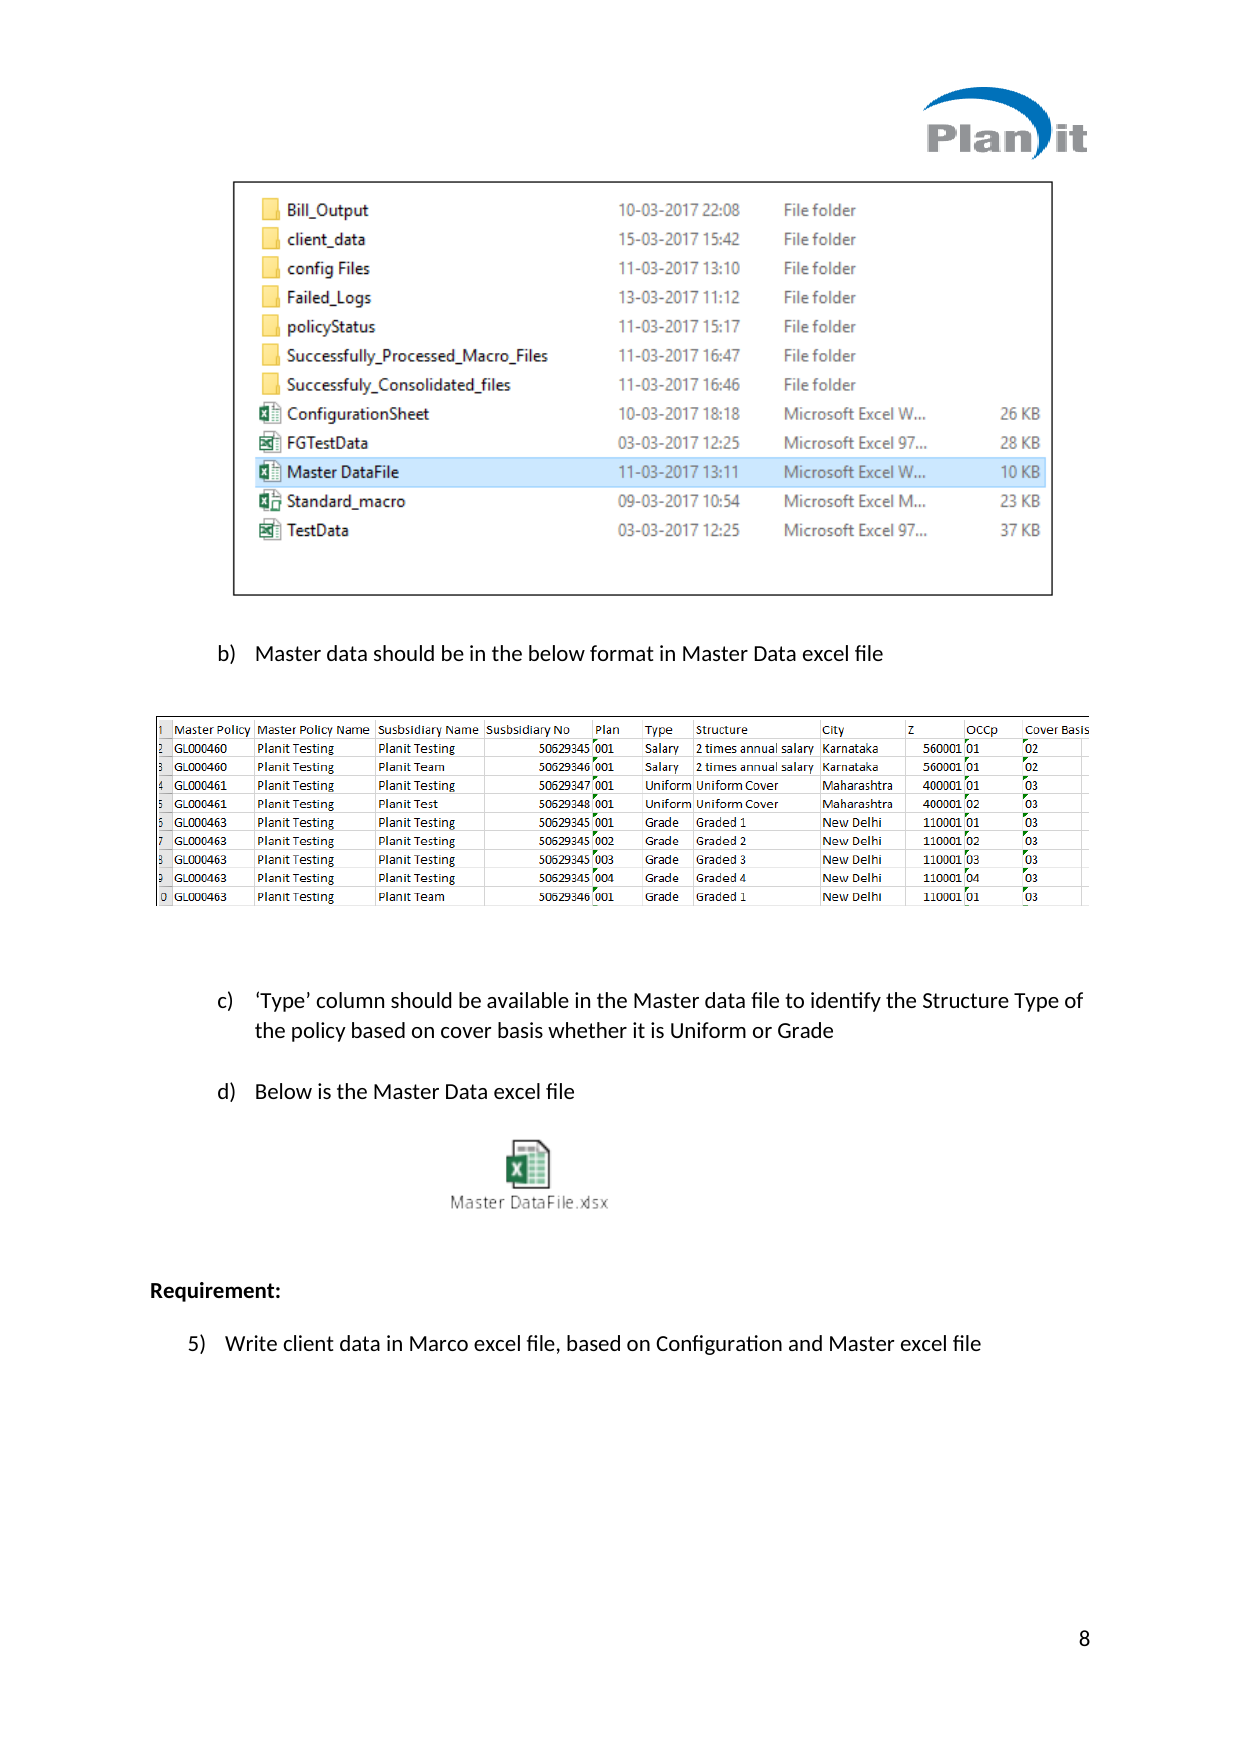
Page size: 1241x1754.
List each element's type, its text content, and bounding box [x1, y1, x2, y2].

picture [225, 73, 1091, 607]
list Write client data in Marco excel file, based on Configuration and Master excel file [187, 1329, 1090, 1357]
text Requirement: [150, 1276, 1090, 1304]
list Below is the Master Data excel file [217, 1077, 1090, 1105]
list Master data should be in the below format in Master Data excel file [217, 639, 1090, 667]
list ‘Type’ column should be available in the Master data file to identify the Structure Type of the policy based on cover basis whether it is Uniform or Grade [217, 986, 1090, 1044]
picture [150, 716, 1089, 906]
